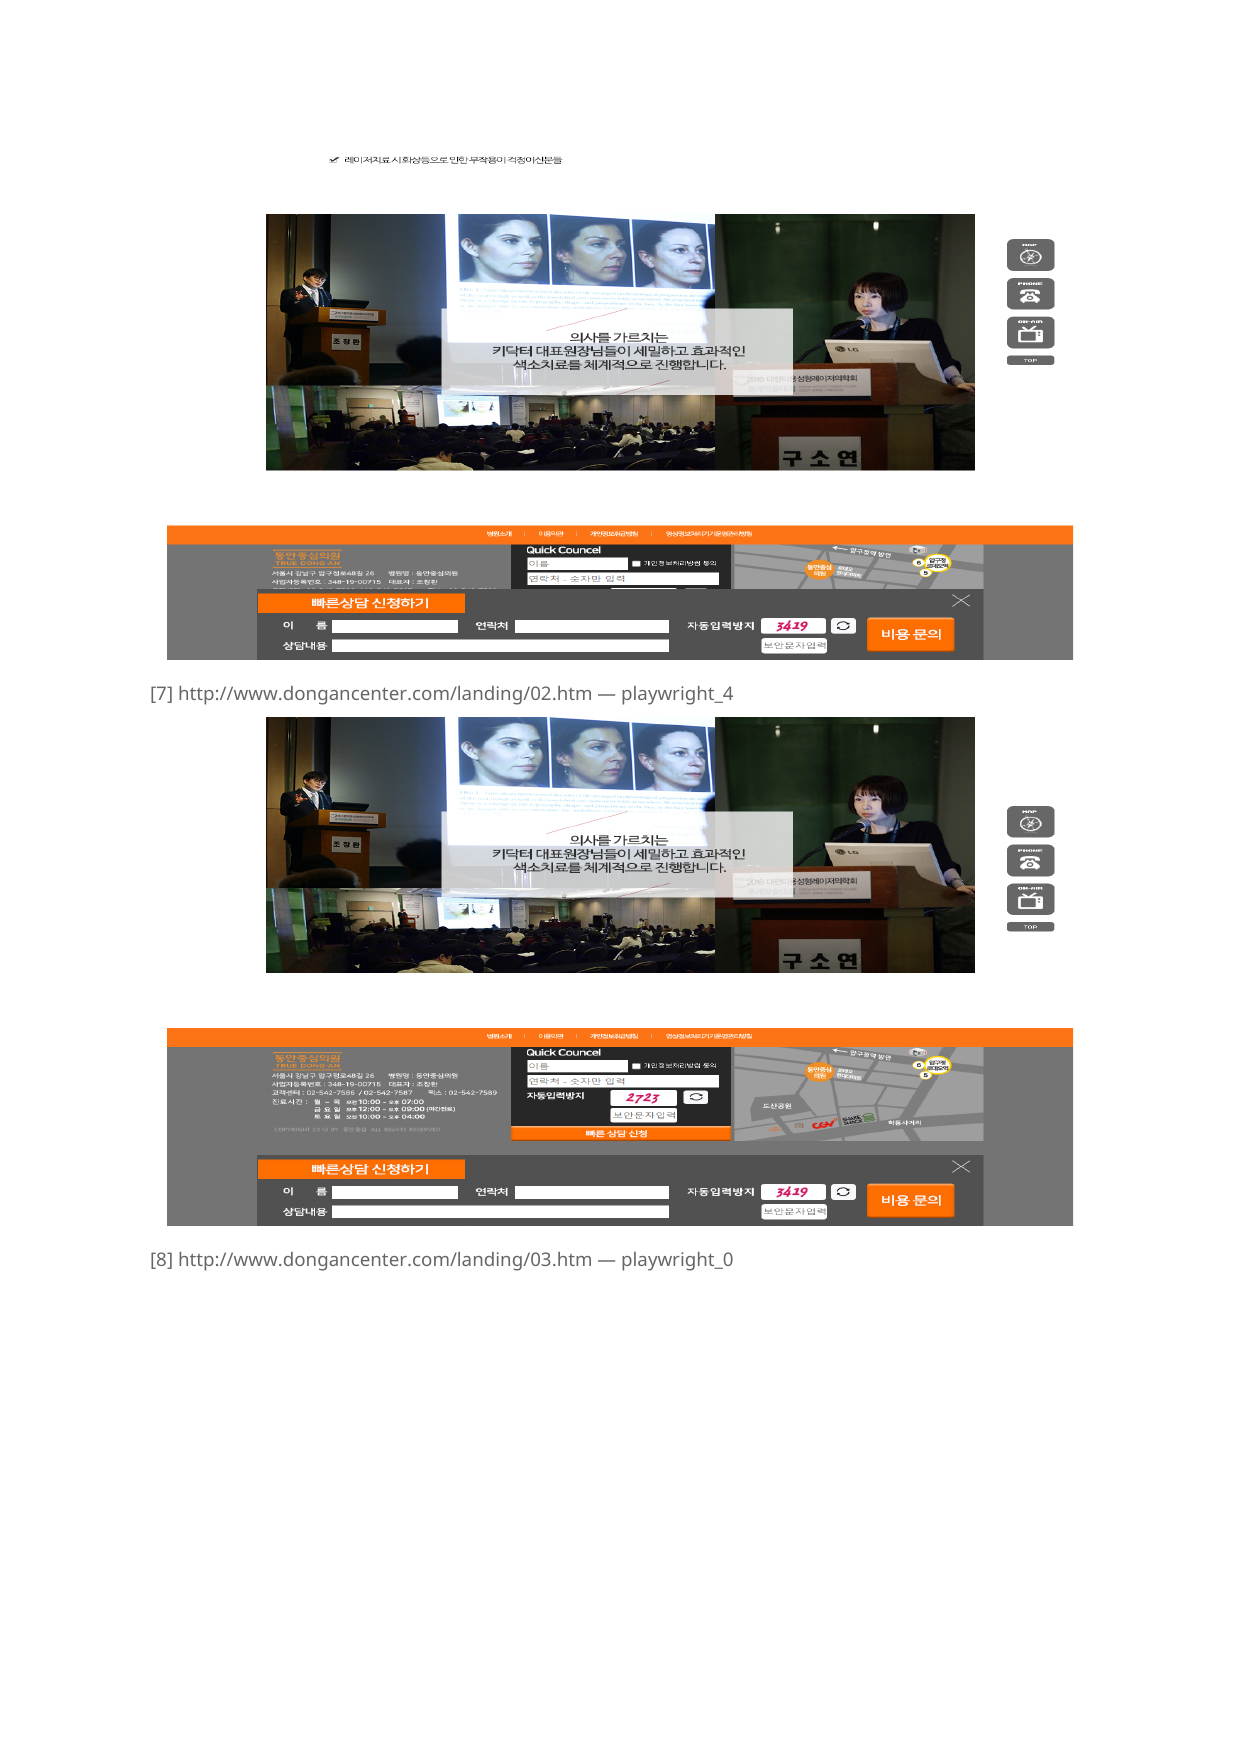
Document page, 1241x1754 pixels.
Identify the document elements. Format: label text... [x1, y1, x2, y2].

text [8] http://www.dongancenter.com/landing/03.htm — playwright_0 [150, 1246, 1090, 1272]
picture [167, 150, 1074, 660]
text [7] http://www.dongancenter.com/landing/02.htm — playwright_4 [150, 680, 1090, 706]
picture [167, 716, 1074, 1226]
